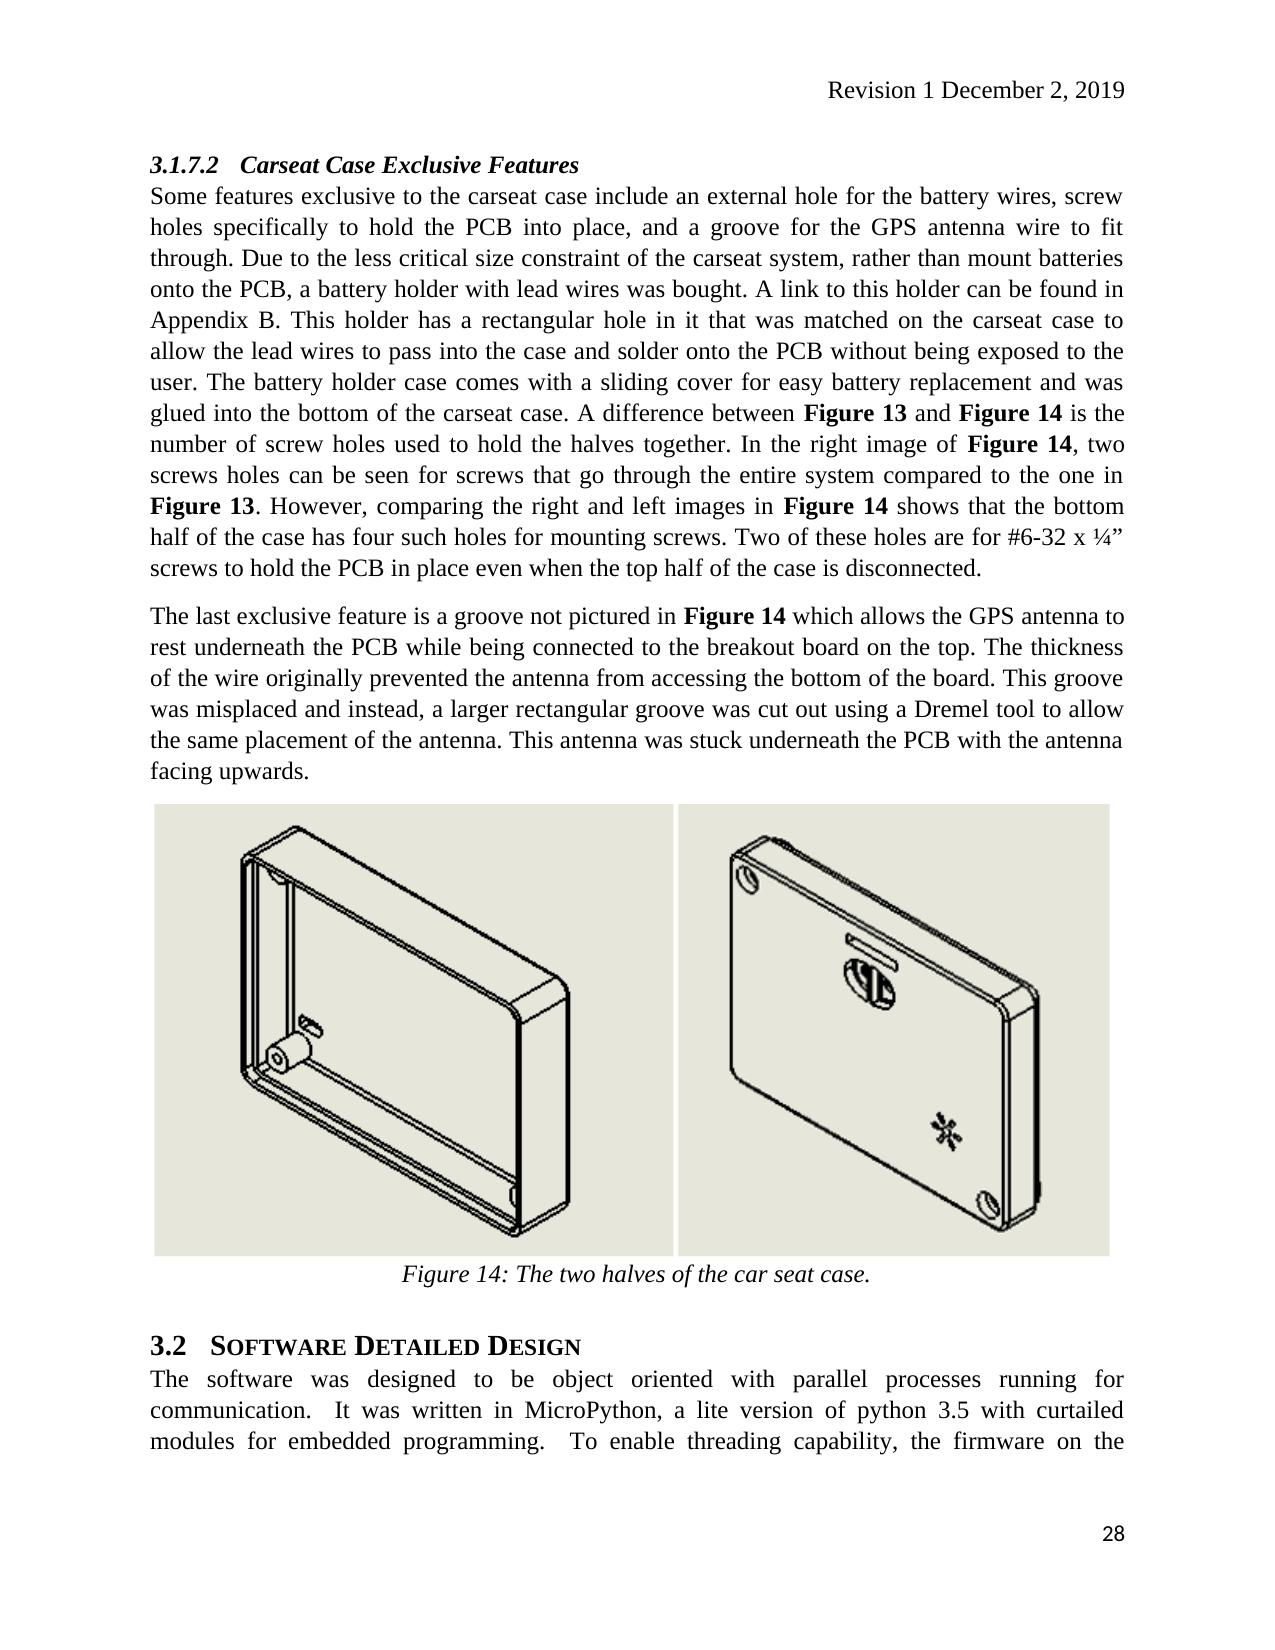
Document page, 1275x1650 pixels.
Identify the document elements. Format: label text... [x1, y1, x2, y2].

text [150, 1364, 1125, 1455]
subtitle Carseat Case Exclusive Features [150, 150, 1125, 179]
text Figure 14: The two halves of the car seat case. [150, 1259, 1125, 1288]
picture [150, 804, 1113, 1258]
subtitle Software Detailed Design [150, 1328, 1125, 1362]
text Some features exclusive to the carseat case include an external hole for the battery wires, screw holes specifically to hold the PCB into place, and a groove for the GPS antenna wire to fit through. Due to the less critical size constraint of the carseat system, rather than mount batteries onto the PCB, a battery holder with lead wires was bought. A link to this holder can be found in Appendix B. This holder has a rectangular hole in it that was matched on the carseat case to allow the lead wires to pass into the case and solder onto the PCB without being exposed to the user. The battery holder case comes with a sliding cover for easy battery replacement and was glued into the bottom of the carseat case. A difference between Figure 13 and Figure 14 is the number of screw holes used to hold the halves together. In the right image of Figure 14, two screws holes can be seen for screws that go through the entire system compared to the one in Figure 13. However, comparing the right and left images in Figure 14 shows that the bottom half of the case has four such holes for mounting screws. Two of these holes are for #6-32 x ¼” screws to hold the PCB in place even when the top half of the case is disconnected. [150, 181, 1125, 582]
text The last exclusive feature is a groove not pictured in Figure 14 which allows the GPS antenna to rest underneath the PCB while being connected to the breakout board on the top. The thickness of the wire originally prevented the antenna from accessing the bottom of the board. This groove was misplaced and instead, a larger rectangular groove was cut out using a Dremel tool to allow the same placement of the antenna. This antenna was stuck underneath the PCB with the antenna facing upwards. [150, 601, 1125, 785]
